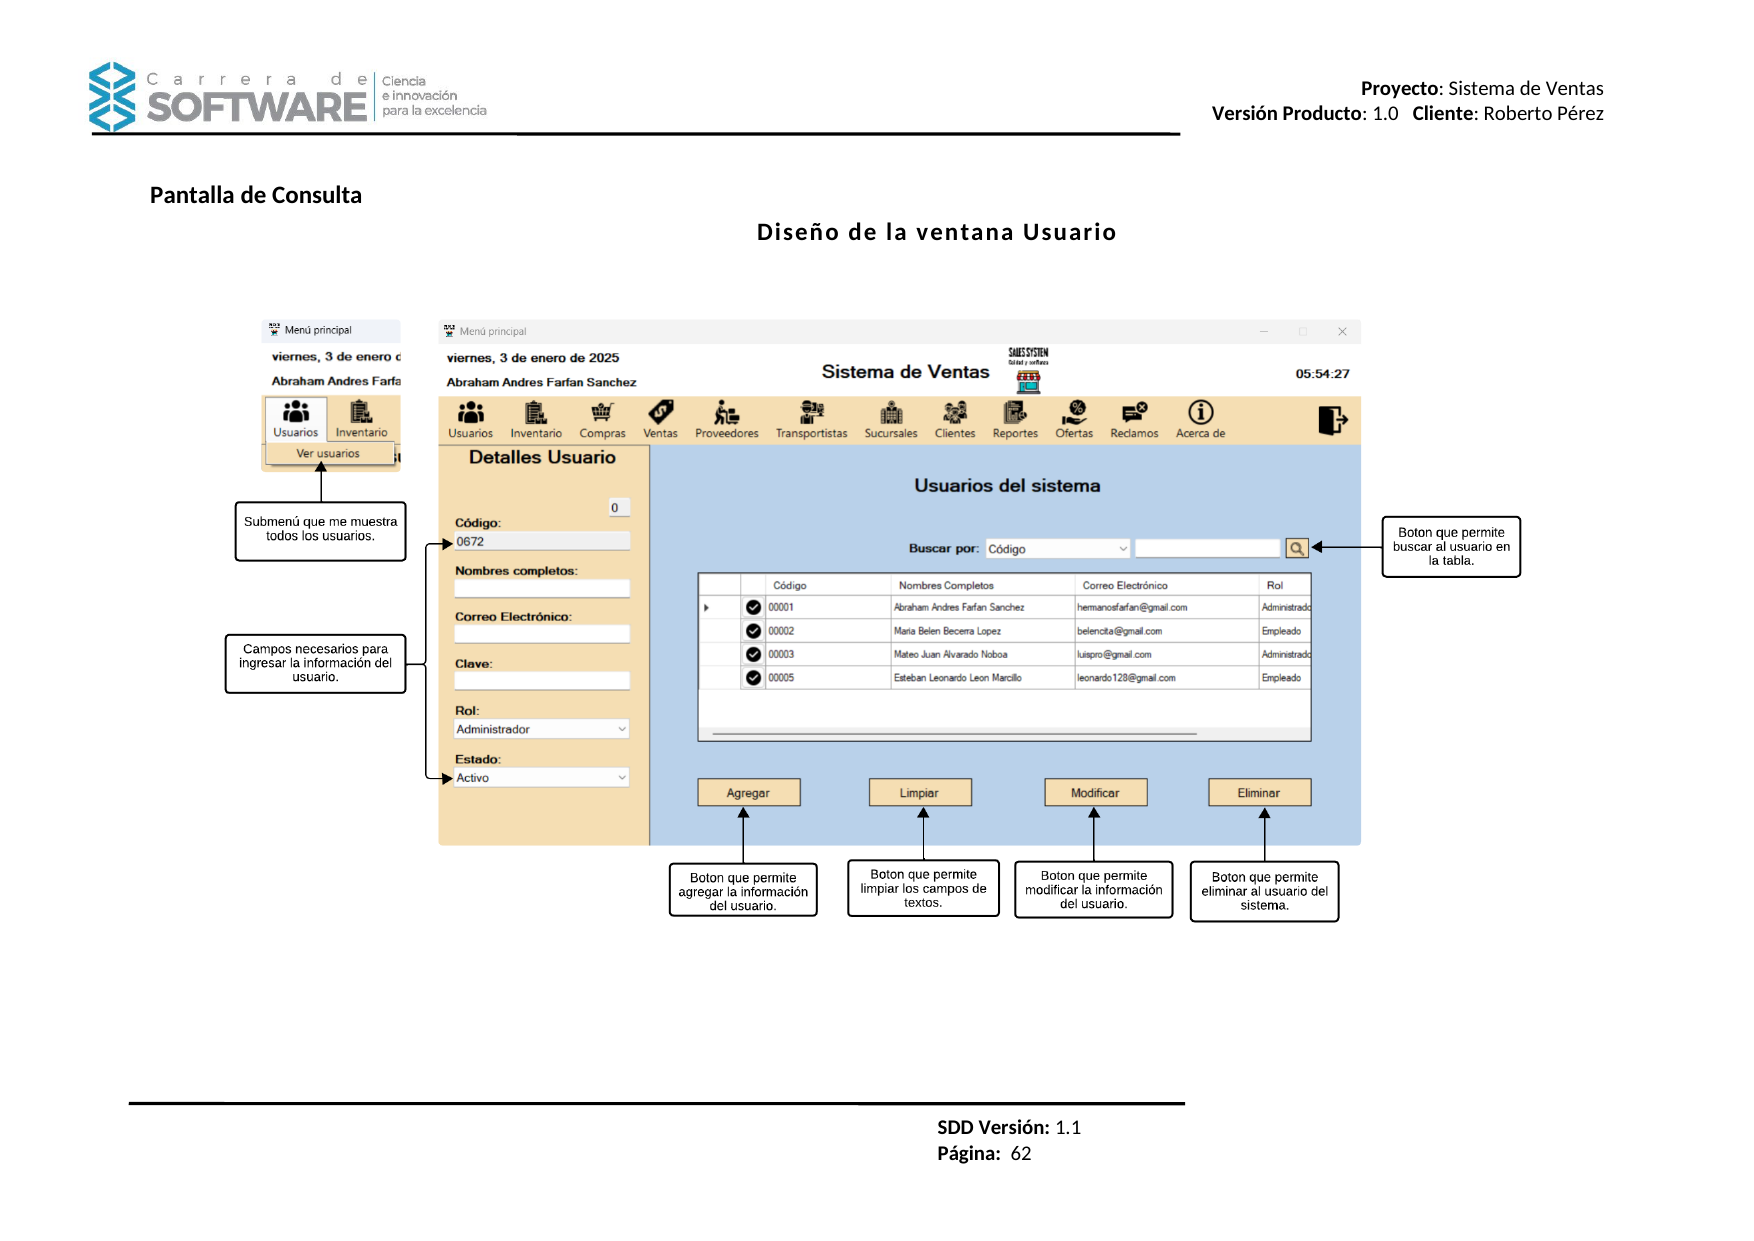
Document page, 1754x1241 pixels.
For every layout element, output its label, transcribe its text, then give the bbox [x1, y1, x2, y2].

picture [213, 299, 1541, 944]
picture [78, 46, 493, 154]
subtitle Pantalla de Consulta [150, 179, 1604, 210]
subtitle Diseño de la ventana Usuario [269, 216, 1604, 247]
